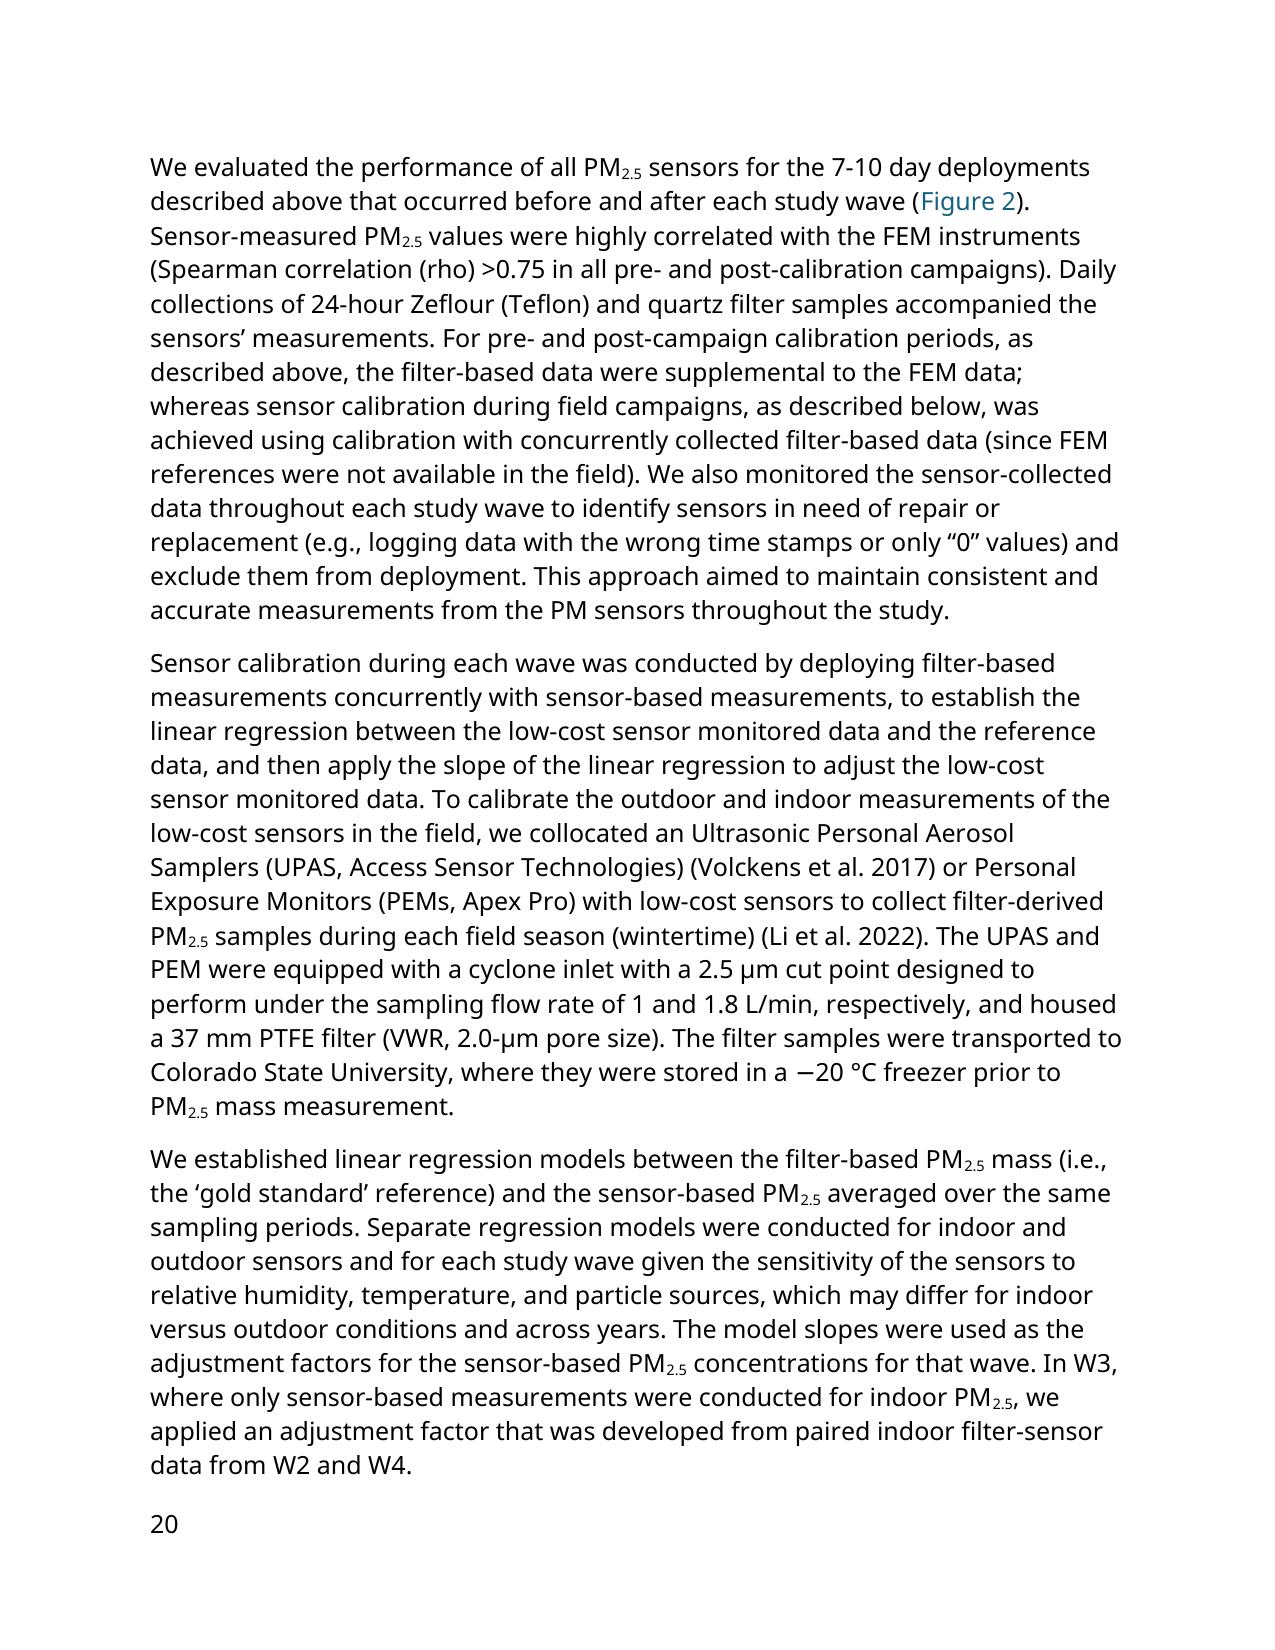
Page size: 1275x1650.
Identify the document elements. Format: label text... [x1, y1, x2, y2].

text Sensor calibration during each wave was conducted by deploying filter-based measurements concurrently with sensor-based measurements, to establish the linear regression between the low-cost sensor monitored data and the reference data, and then apply the slope of the linear regression to adjust the low-cost sensor monitored data. To calibrate the outdoor and indoor measurements of the low-cost sensors in the field, we collocated an Ultrasonic Personal Aerosol Samplers (UPAS, Access Sensor Technologies) (Volckens et al. 2017) or Personal Exposure Monitors (PEMs, Apex Pro) with low-cost sensors to collect filter-derived PM2.5 samples during each field season (wintertime) (Li et al. 2022). The UPAS and PEM were equipped with a cyclone inlet with a 2.5 μm cut point designed to perform under the sampling flow rate of 1 and 1.8 L/min, respectively, and housed a 37 mm PTFE filter (VWR, 2.0-μm pore size). The filter samples were transported to Colorado State University, where they were stored in a −20 °C freezer prior to PM2.5 mass measurement. [150, 646, 1125, 1122]
text We evaluated the performance of all PM2.5 sensors for the 7-10 day deployments described above that occurred before and after each study wave (Figure 2). Sensor-measured PM2.5 values were highly correlated with the FEM instruments (Spearman correlation (rho) >0.75 in all pre- and post-calibration campaigns). Daily collections of 24-hour Zeflour (Teflon) and quartz filter samples accompanied the sensors’ measurements. For pre- and post-campaign calibration periods, as described above, the filter-based data were supplemental to the FEM data; whereas sensor calibration during field campaigns, as described below, was achieved using calibration with concurrently collected filter-based data (since FEM references were not available in the field). We also monitored the sensor-collected data throughout each study wave to identify sensors in need of repair or replacement (e.g., logging data with the wrong time stamps or only “0” values) and exclude them from deployment. This approach aimed to maintain consistent and accurate measurements from the PM sensors throughout the study. [150, 150, 1125, 627]
text We established linear regression models between the filter-based PM2.5 mass (i.e., the ‘gold standard’ reference) and the sensor-based PM2.5 averaged over the same sampling periods. Separate regression models were conducted for indoor and outdoor sensors and for each study wave given the sensitivity of the sensors to relative humidity, temperature, and particle sources, which may differ for indoor versus outdoor conditions and across years. The model slopes were used as the adjustment factors for the sensor-based PM2.5 concentrations for that wave. In W3, where only sensor-based measurements were conducted for indoor PM2.5, we applied an adjustment factor that was developed from paired indoor filter-sensor data from W2 and W4. [150, 1141, 1125, 1482]
